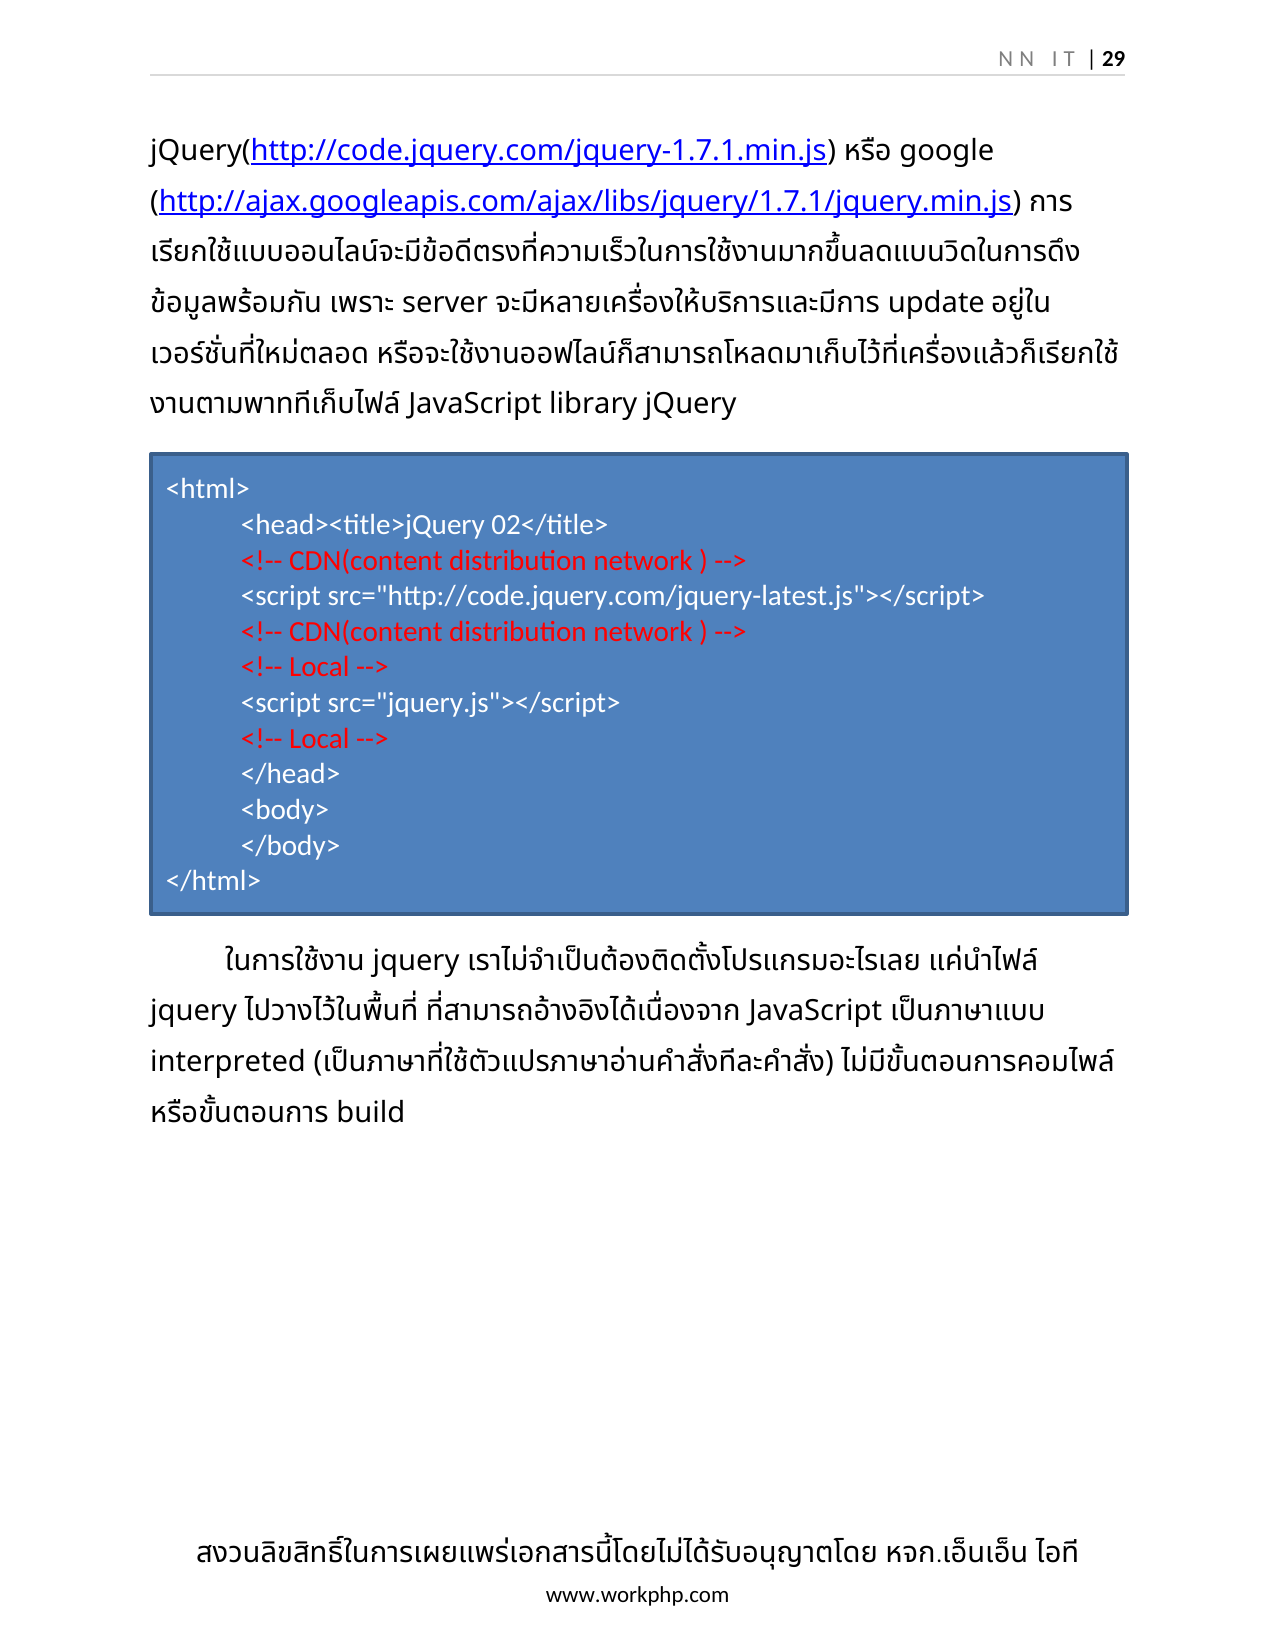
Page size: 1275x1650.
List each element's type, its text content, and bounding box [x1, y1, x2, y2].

text ในการใช้งาน jquery เราไม่จำเป็นต้องติดตั้งโปรแกรมอะไรเลย แค่นำไฟล์ jquery ไปวางไว้ในพื้นที่ ที่สามารถอ้างอิงได้เนื่องจาก JavaScript เป็นภาษาแบบ interpreted (เป็นภาษาที่ใช้ตัวแปรภาษาอ่านคำสั่งทีละคำสั่ง) ไม่มีขั้นตอนการคอมไพล์ หรือขั้นตอนการ build [150, 939, 1125, 1136]
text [150, 129, 1125, 427]
